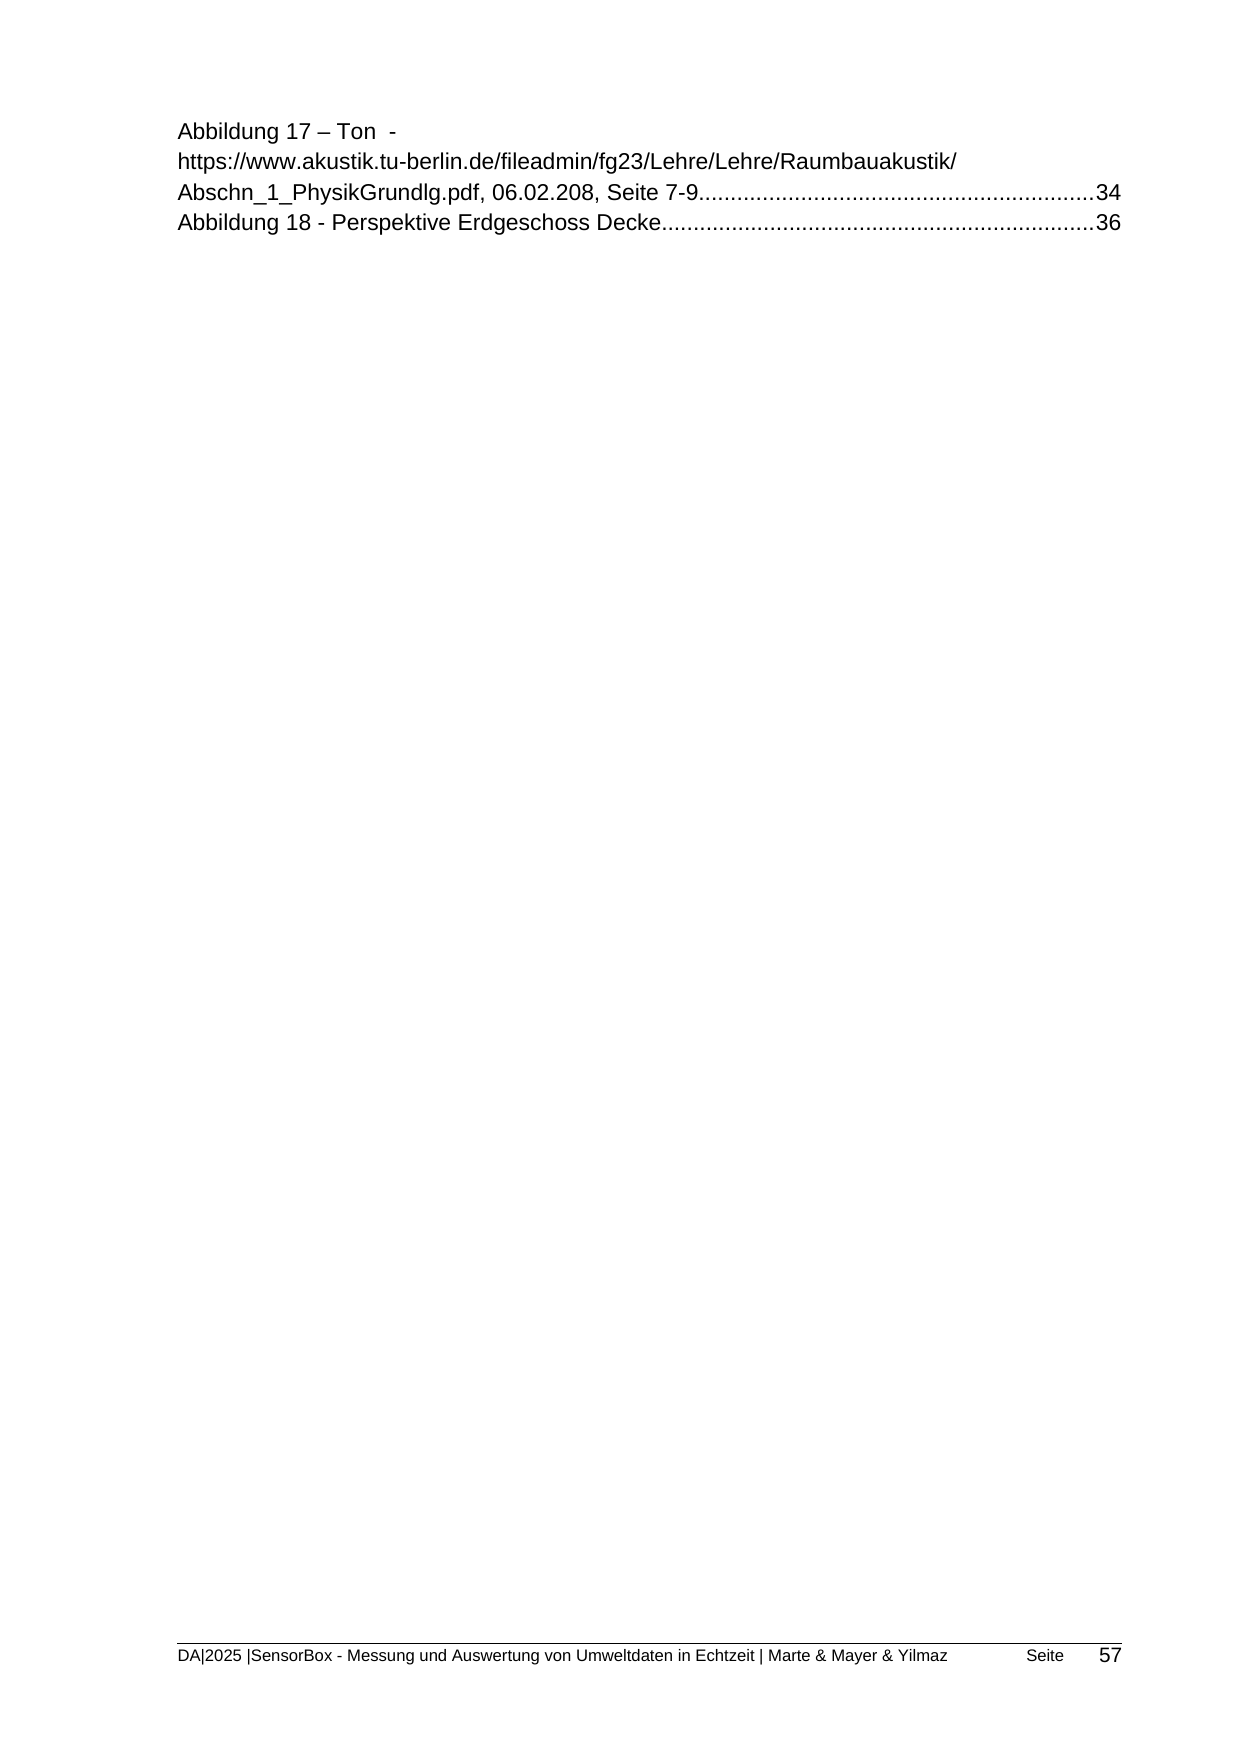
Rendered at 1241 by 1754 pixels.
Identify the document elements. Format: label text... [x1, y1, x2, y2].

text Abbildung 17 – Ton - https://www.akustik.tu-berlin.de/fileadmin/fg23/Lehre/Lehre/Raumbauakustik/Abschn_1_PhysikGrundlg.pdf, 06.02.208, Seite 7-9 34 [177, 118, 1122, 205]
text Abbildung 18 - Perspektive Erdgeschoss Decke 36 [177, 209, 1122, 235]
